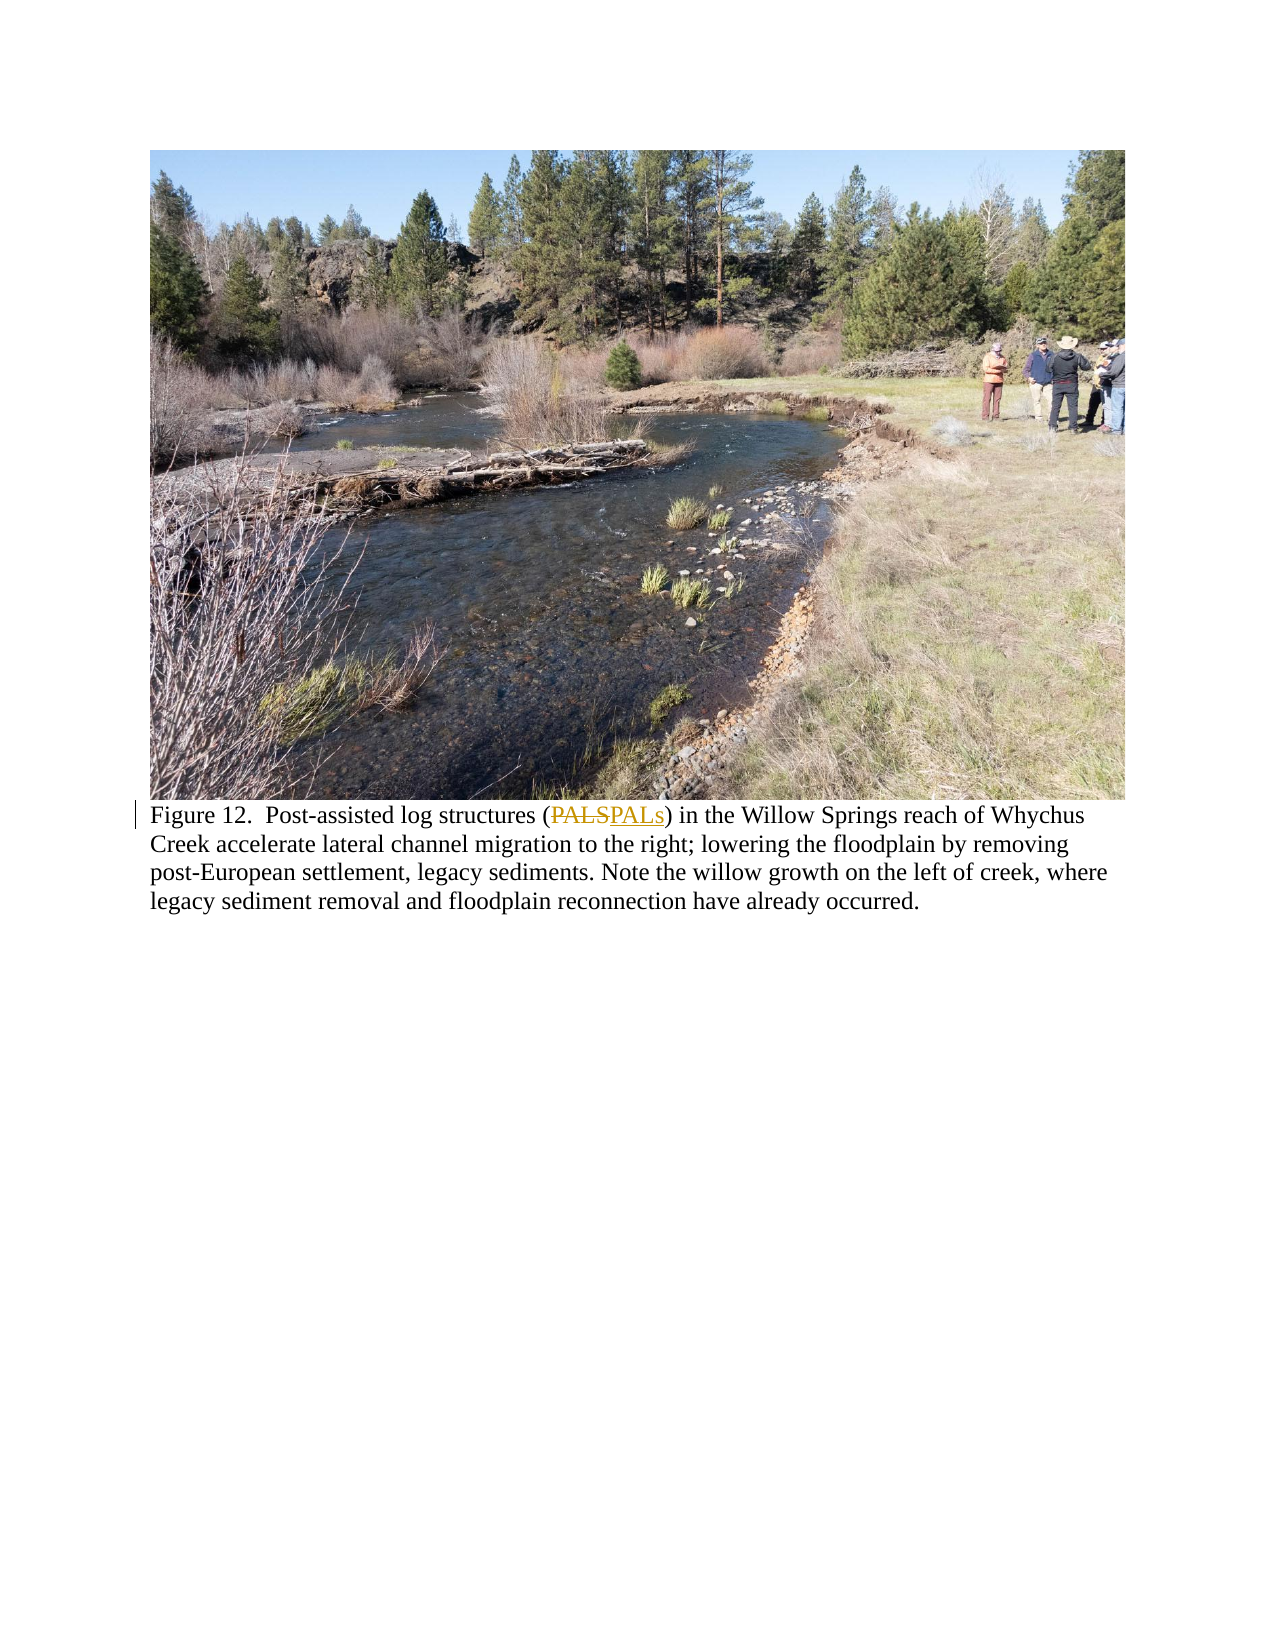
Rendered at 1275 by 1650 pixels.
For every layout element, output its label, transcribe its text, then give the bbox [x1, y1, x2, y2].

picture [150, 150, 1125, 800]
text Figure 12. Post-assisted log structures () in the Willow Springs reach of Whychus Creek accelerate lateral channel migration to the right; lowering the floodplain by removing post-European settlement, legacy sediments. Note the willow growth on the left of creek, where legacy sediment removal and floodplain reconnection have already occurred. [150, 800, 1125, 915]
